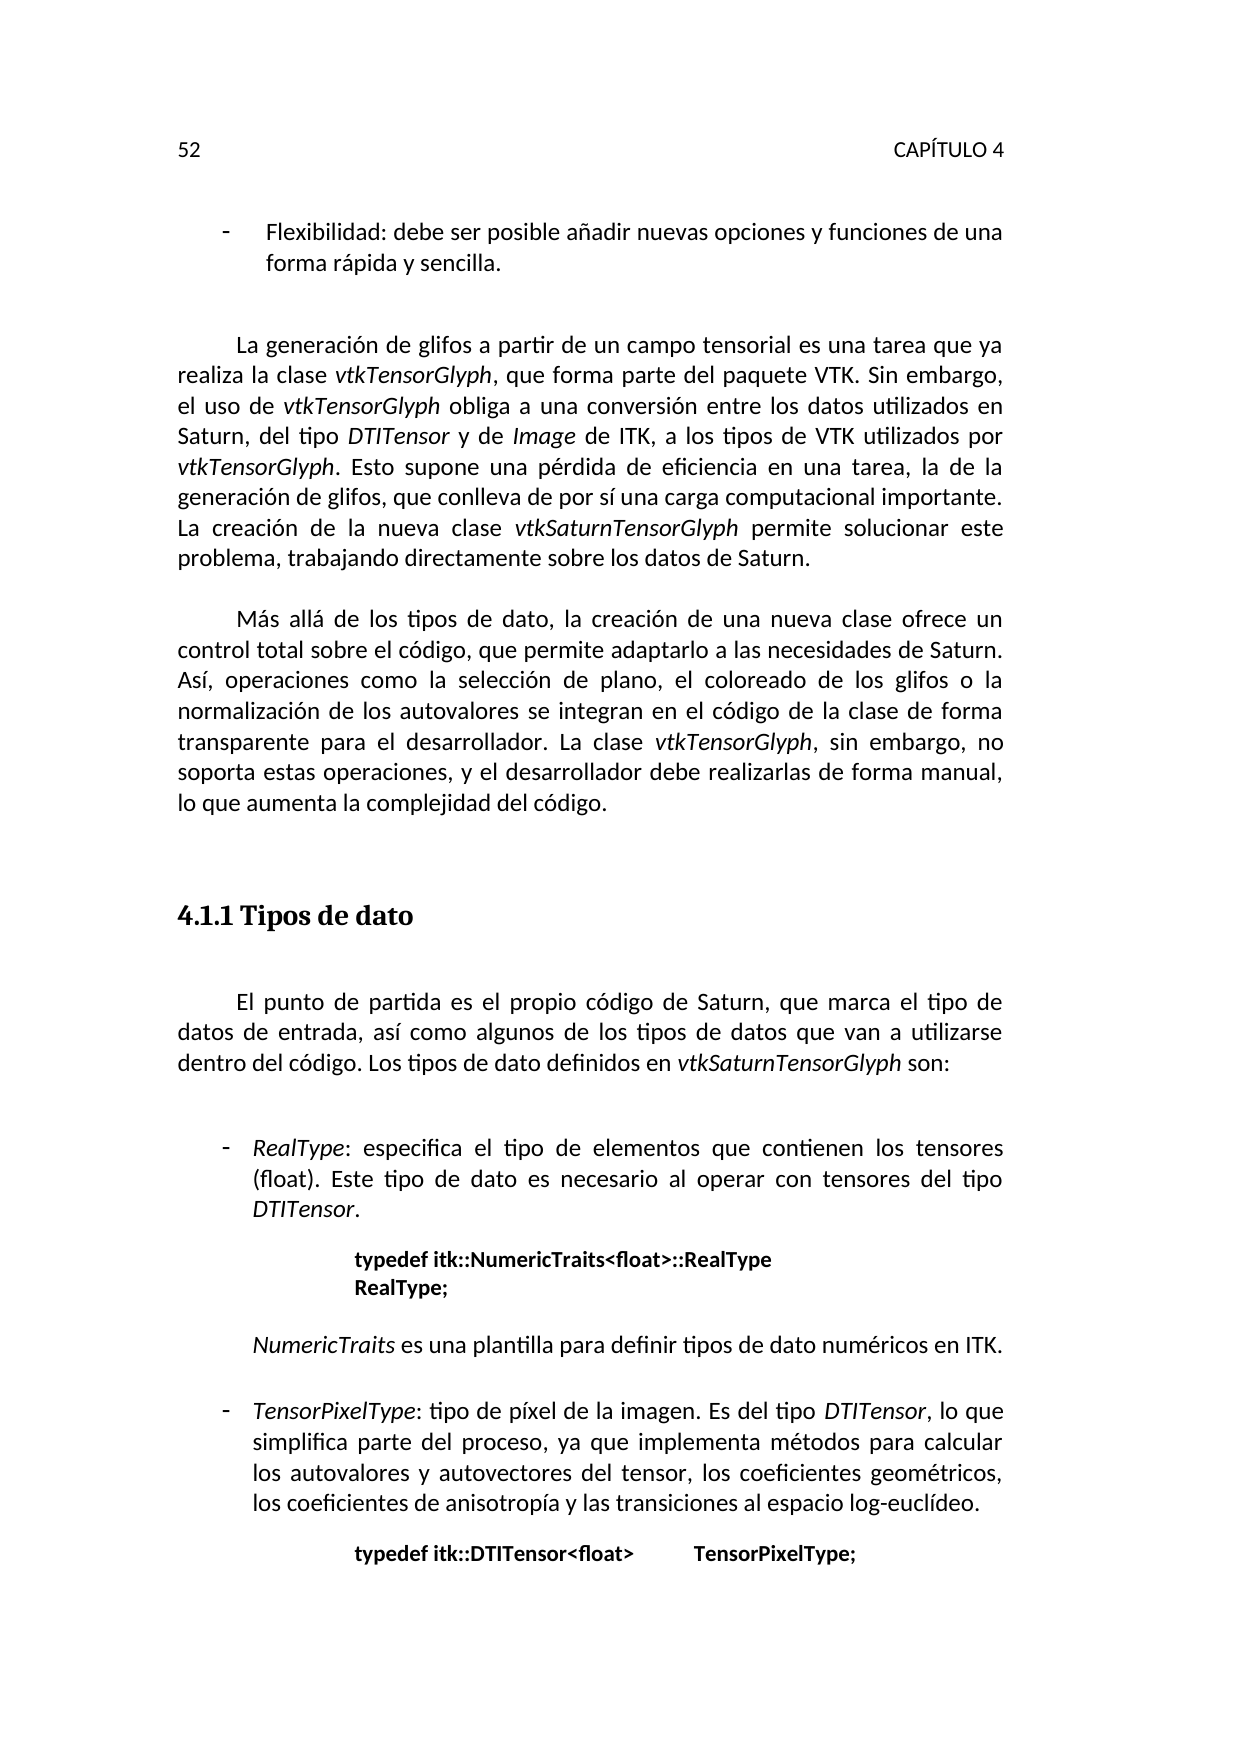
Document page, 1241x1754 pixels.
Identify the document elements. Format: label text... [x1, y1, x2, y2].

subtitle Tipos de dato [177, 899, 1004, 933]
text La generación de glifos a partir de un campo tensorial es una tarea que ya realiza la clase vtkTensorGlyph, que forma parte del paquete VTK. Sin embargo, el uso de vtkTensorGlyph obliga a una conversión entre los datos utilizados en Saturn, del tipo DTITensor y de Image de ITK, a los tipos de VTK utilizados por vtkTensorGlyph. Esto supone una pérdida de eficiencia en una tarea, la de la generación de glifos, que conlleva de por sí una carga computacional importante. La creación de la nueva clase vtkSaturnTensorGlyph permite solucionar este problema, trabajando directamente sobre los datos de Saturn. [177, 329, 1004, 573]
text typedef itk::DTITensor<float> TensorPixelType; [177, 1539, 1004, 1567]
text Más allá de los tipos de dato, la creación de una nueva clase ofrece un control total sobre el código, que permite adaptarlo a las necesidades de Saturn. Así, operaciones como la selección de plano, el coloreado de los glifos o la normalización de los autovalores se integran en el código de la clase de forma transparente para el desarrollador. La clase vtkTensorGlyph, sin embargo, no soporta estas operaciones, y el desarrollador debe realizarlas de forma manual, lo que aumenta la complejidad del código. [177, 603, 1004, 817]
text typedef itk::NumericTraits<float>::RealType RealType; [177, 1245, 1004, 1301]
list RealType: especifica el tipo de elementos que contienen los tensores (float). Este tipo de dato es necesario al operar con tensores del tipo DTITensor. [222, 1129, 1004, 1224]
text El punto de partida es el propio código de Saturn, que marca el tipo de datos de entrada, así como algunos de los tipos de datos que van a utilizarse dentro del código. Los tipos de dato definidos en vtkSaturnTensorGlyph son: [177, 986, 1004, 1077]
list NumericTraits es una plantilla para definir tipos de dato numéricos en ITK. [252, 1329, 1004, 1359]
list TensorPixelType: tipo de píxel de la imagen. Es del tipo DTITensor, lo que simplifica parte del proceso, ya que implementa métodos para calcular los autovalores y autovectores del tensor, los coeficientes geométricos, los coeficientes de anisotropía y las transiciones al espacio log-euclídeo. [222, 1392, 1004, 1518]
list Flexibilidad: debe ser posible añadir nuevas opciones y funciones de una forma rápida y sencilla. [222, 213, 1004, 277]
